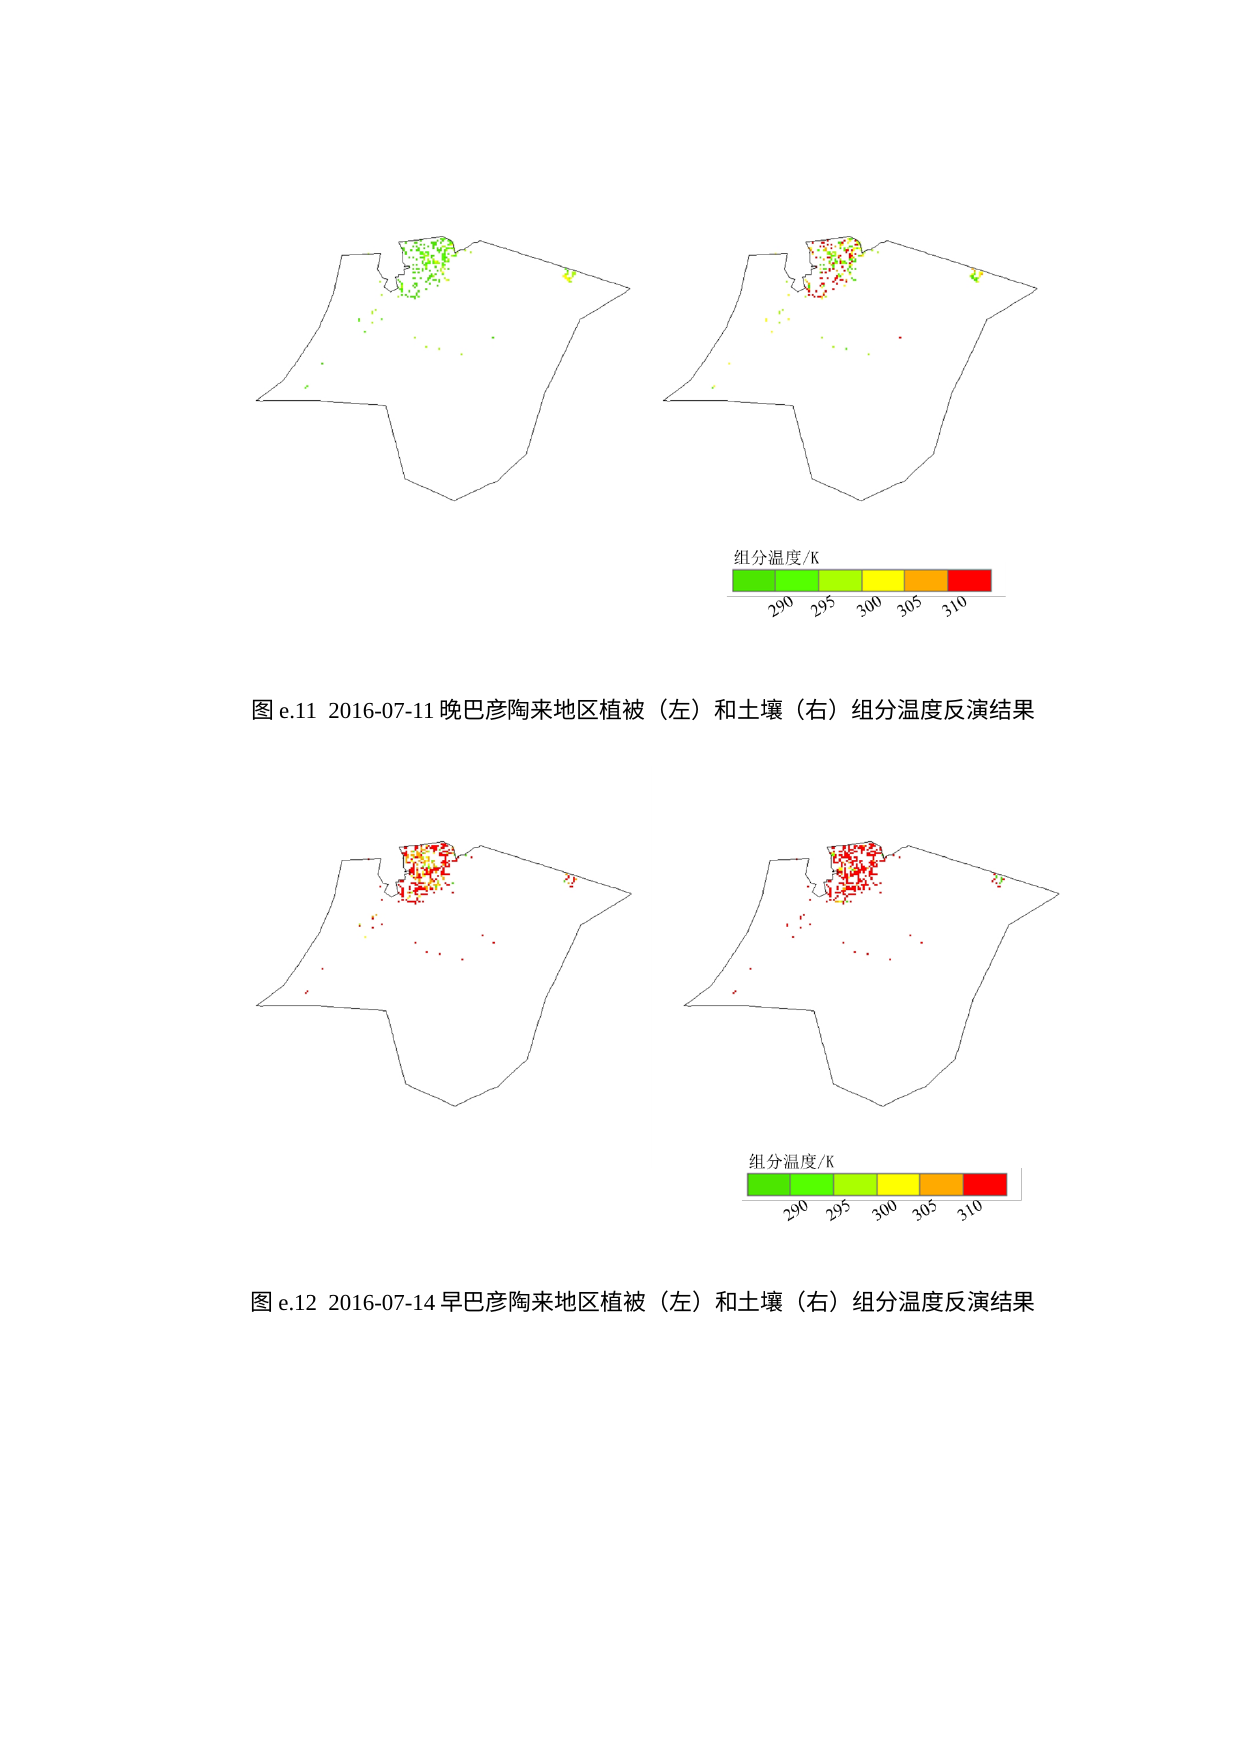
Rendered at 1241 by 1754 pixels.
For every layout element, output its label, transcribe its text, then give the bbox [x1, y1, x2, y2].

picture [237, 162, 1057, 635]
picture [237, 766, 1079, 1239]
text 图e.11 2016-07-11晚巴彦陶来地区植被（左）和土壤（右）组分温度反演结果 [187, 676, 1053, 741]
text 图e.12 2016-07-14早巴彦陶来地区植被（左）和土壤（右）组分温度反演结果 [187, 1268, 1053, 1333]
